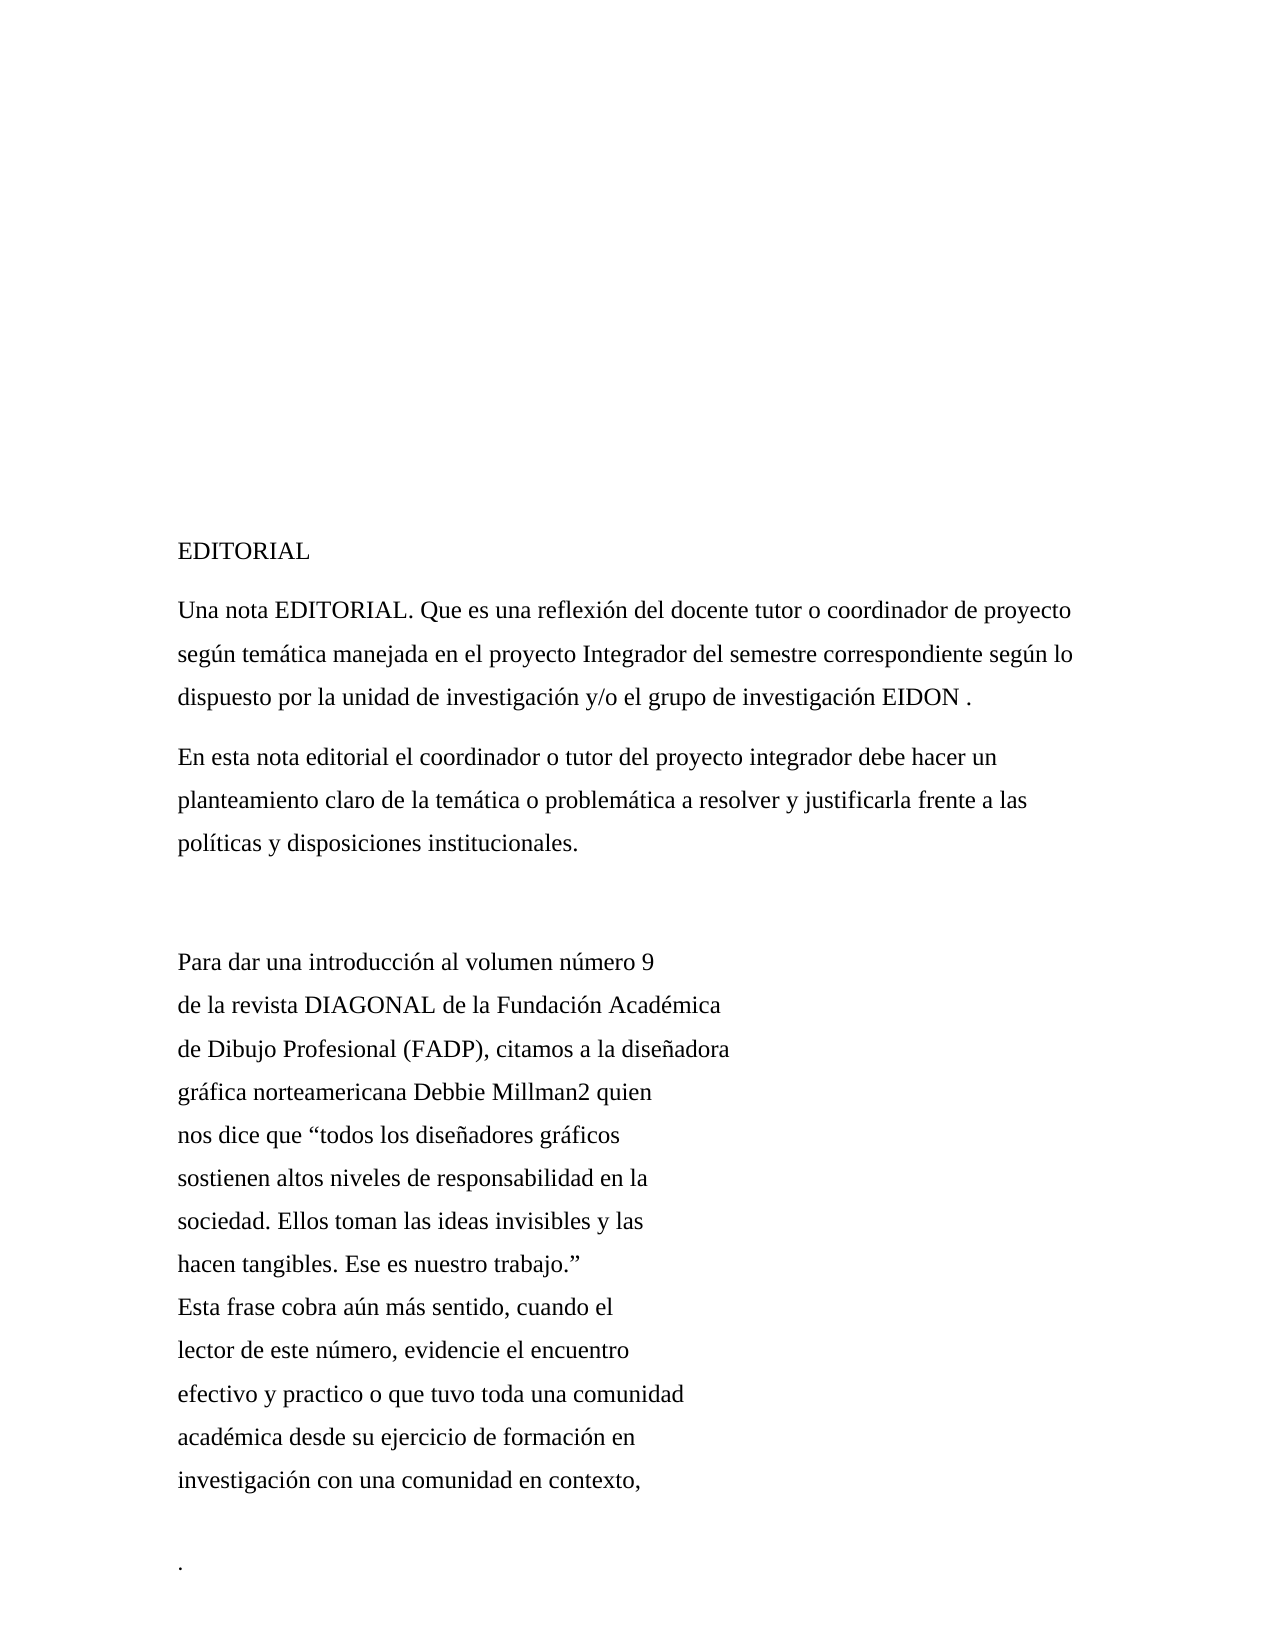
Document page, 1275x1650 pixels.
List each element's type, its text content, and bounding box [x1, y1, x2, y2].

text gráfica norteamericana Debbie Millman2 quien [177, 1077, 1098, 1106]
text nos dice que “todos los diseñadores gráficos [177, 1120, 1098, 1149]
text investigación con una comunidad en contexto, [177, 1465, 1098, 1494]
text Para dar una introducción al volumen número 9 [177, 947, 1098, 976]
text de la revista DIAGONAL de la Fundación Académica [177, 991, 1098, 1019]
text Esta frase cobra aún más sentido, cuando el [177, 1292, 1098, 1321]
text Una nota EDITORIAL. Que es una reflexión del docente tutor o coordinador de proyecto según temática manejada en el proyecto Integrador del semestre correspondiente según lo dispuesto por la unidad de investigación y/o el grupo de investigación EIDON . [177, 596, 1098, 711]
text académica desde su ejercicio de formación en [177, 1422, 1098, 1451]
text de Dibujo Profesional (FADP), citamos a la diseñadora [177, 1034, 1098, 1062]
text En esta nota editorial el coordinador o tutor del proyecto integrador debe hacer un planteamiento claro de la temática o problemática a resolver y justificarla frente a las políticas y disposiciones institucionales. [177, 742, 1098, 857]
text sostienen altos niveles de responsabilidad en la [177, 1163, 1098, 1192]
text EDITORIAL [177, 536, 1098, 564]
text hacen tangibles. Ese es nuestro trabajo.” [177, 1249, 1098, 1278]
text efectivo y practico o que tuvo toda una comunidad [177, 1379, 1098, 1407]
text lector de este número, evidencie el encuentro [177, 1336, 1098, 1364]
text sociedad. Ellos toman las ideas invisibles y las [177, 1206, 1098, 1235]
